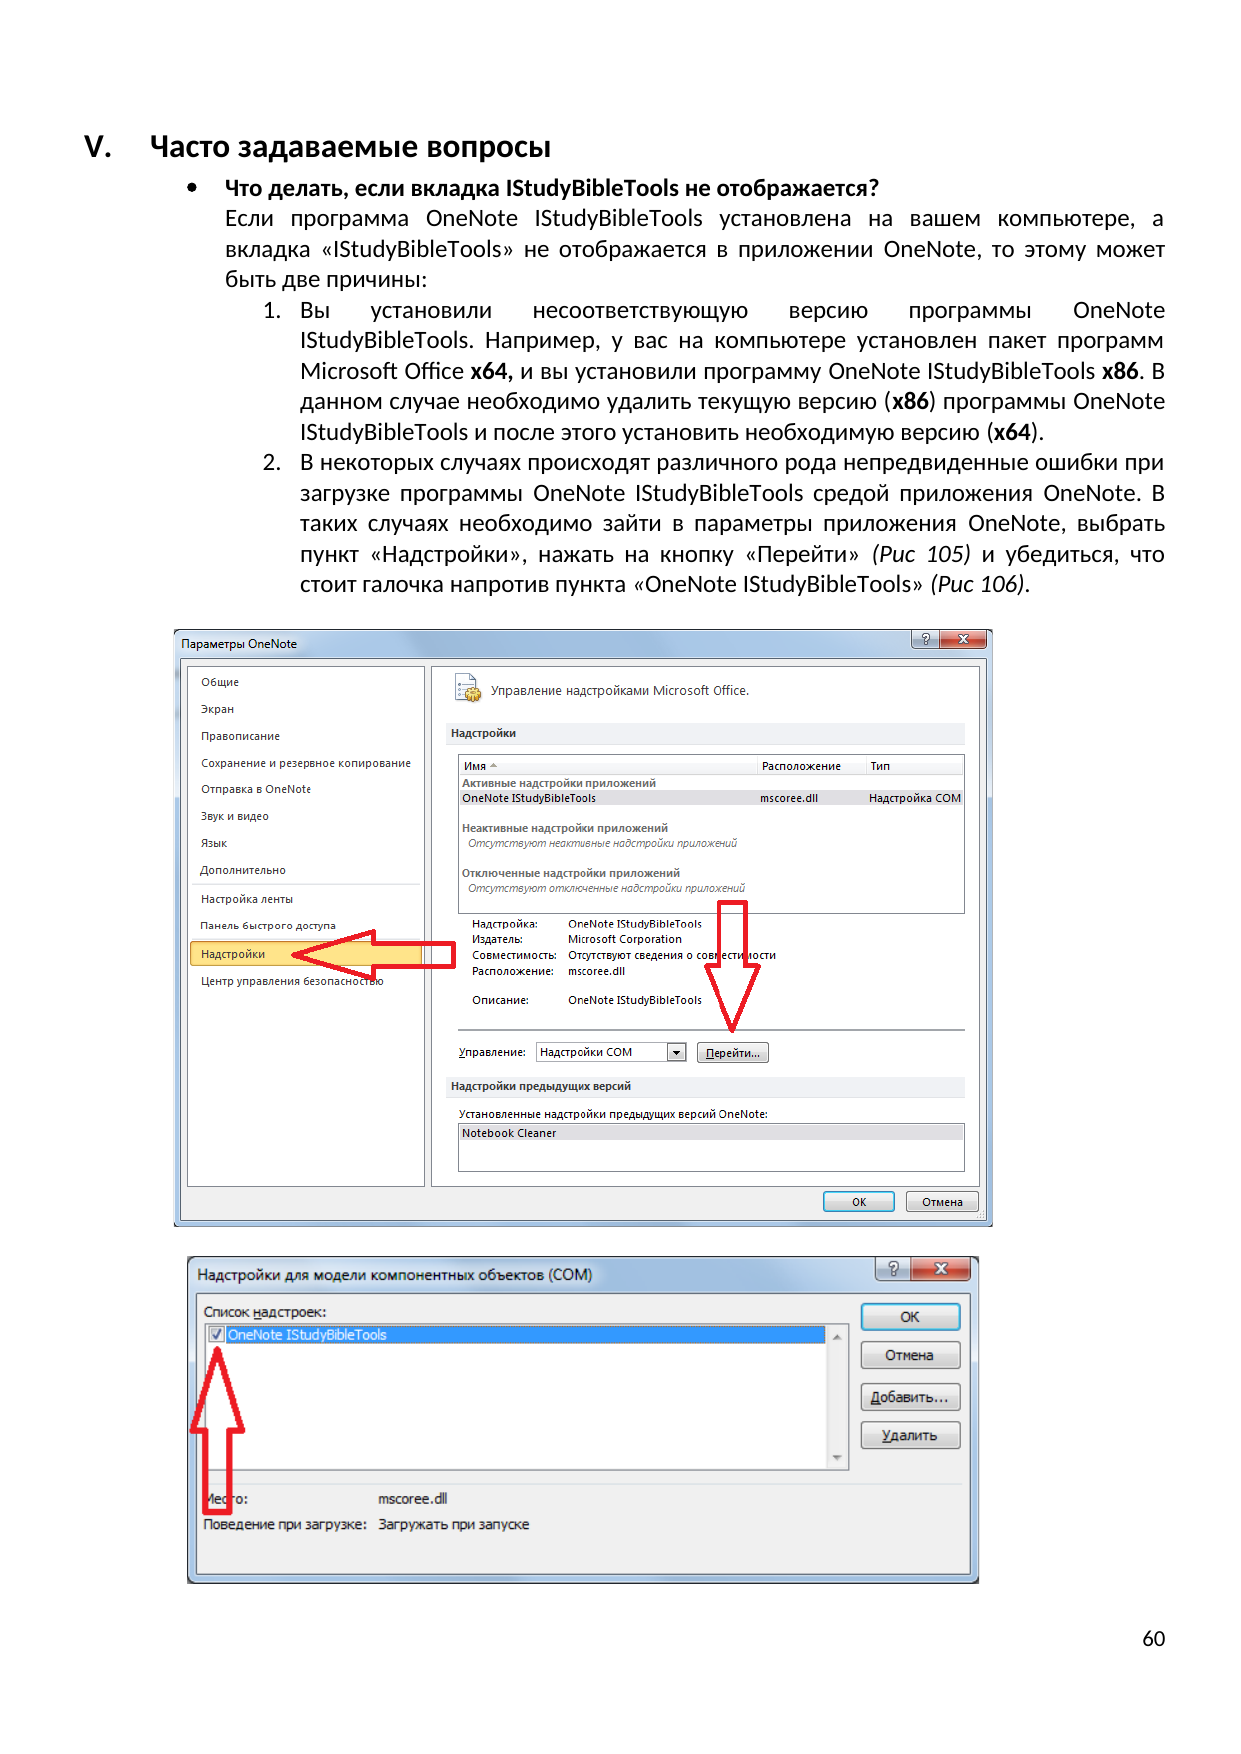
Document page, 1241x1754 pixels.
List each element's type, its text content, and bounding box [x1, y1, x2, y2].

text Если программа OneNote IStudyBibleTools установлена на вашем компьютере, а вкладка «IStudyBibleTools» не отображается в приложении OneNote, то этому может быть две причины: [225, 202, 1165, 294]
list Вы установили несоответствующую версию программы OneNote IStudyBibleTools. Например, у вас на компьютере установлен пакет программ Microsoft Office x64, и вы установили программу OneNote IStudyBibleTools x86. В данном случае необходимо удалить текущую версию (x86) программы OneNote IStudyBibleTools и после этого установить необходимую версию (x64). [262, 294, 1165, 446]
list В некоторых случаях происходят различного рода непредвиденные ошибки при загрузке программы OneNote IStudyBibleTools средой приложения OneNote. В таких случаях необходимо зайти в параметры приложения OneNote, выбрать пункт «Надстройки», нажать на кнопку «Перейти» (Рис 105) и убедиться, что стоит галочка напротив пункта «OneNote IStudyBibleTools» (Рис 106). [262, 446, 1165, 599]
subtitle Часто задаваемые вопросы [112, 125, 1165, 166]
list Что делать, если вкладка IStudyBibleTools не отображается? [187, 172, 1165, 202]
picture [187, 1256, 980, 1584]
picture [173, 629, 993, 1227]
